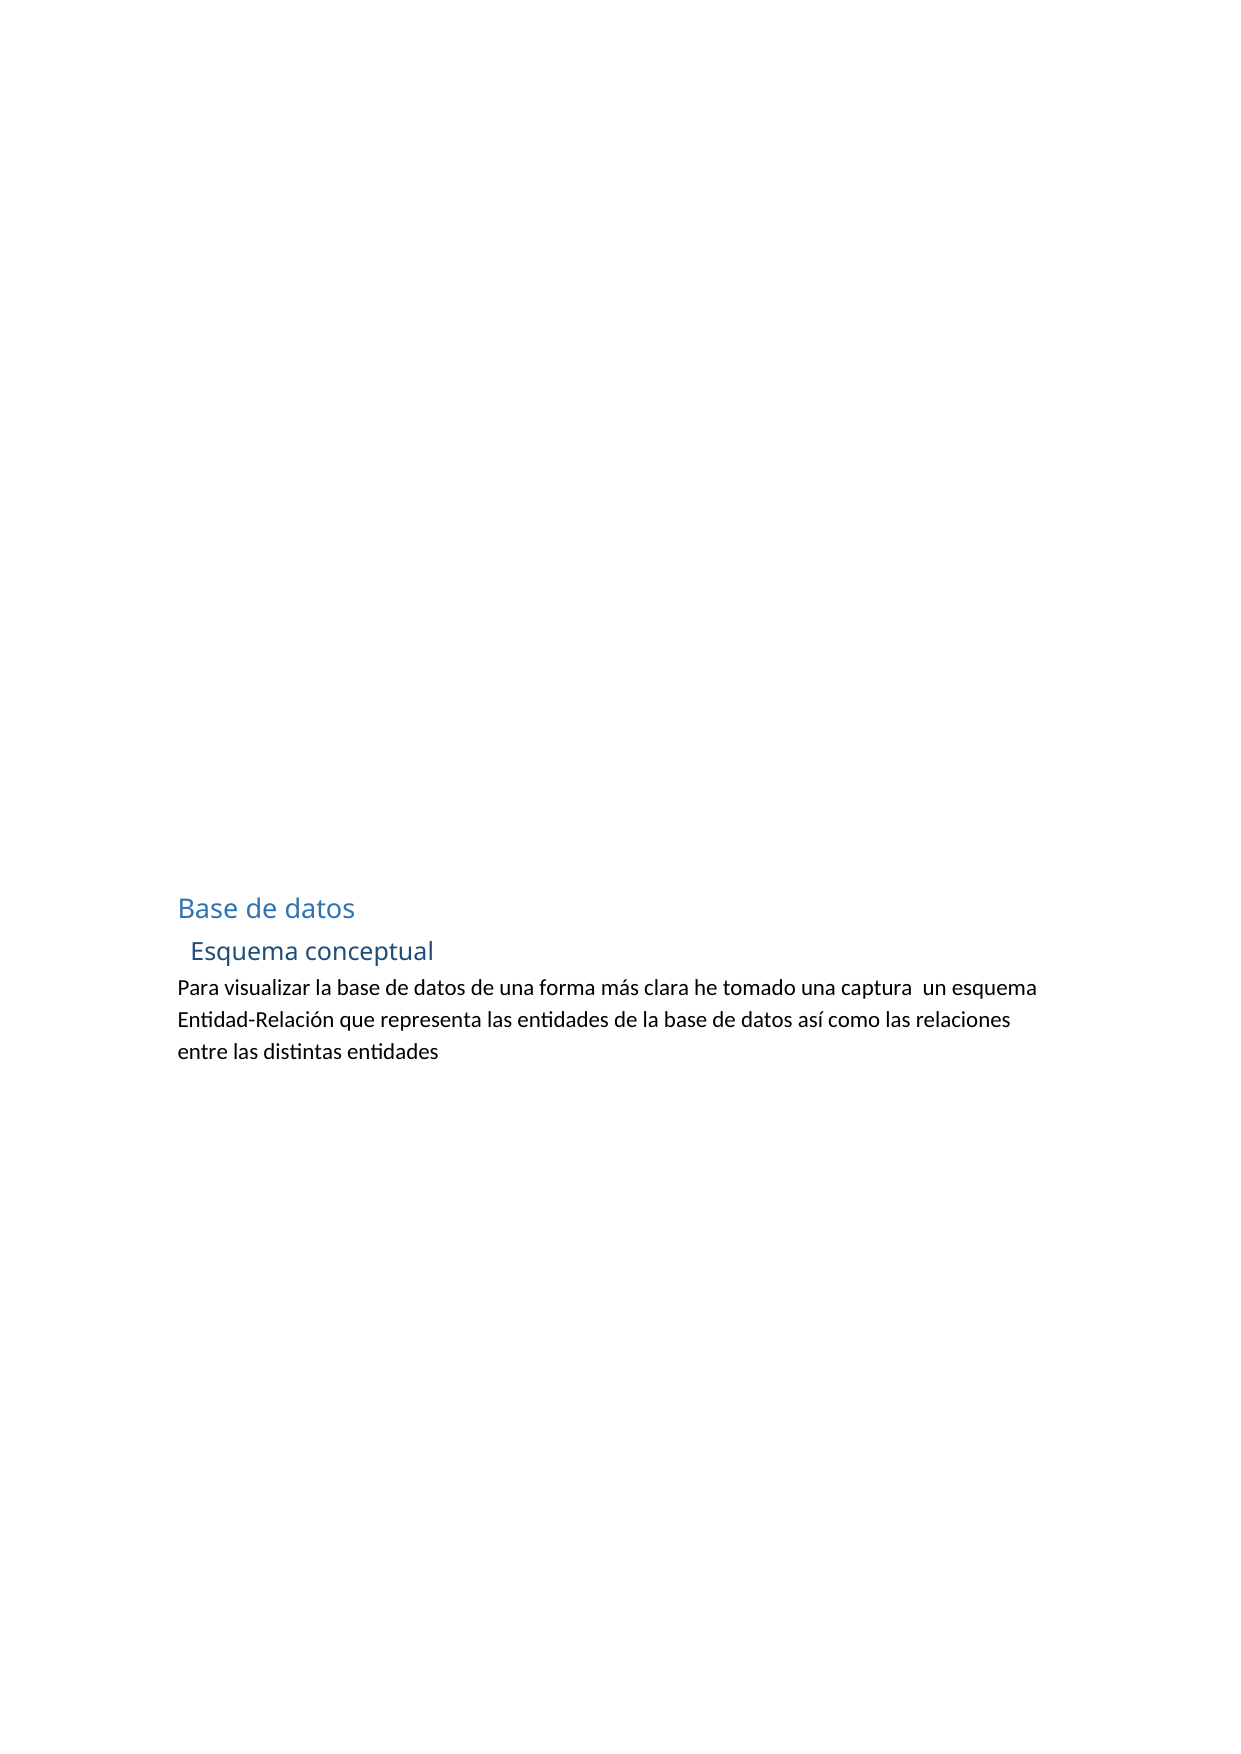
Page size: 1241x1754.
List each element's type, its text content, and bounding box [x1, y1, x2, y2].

subtitle Base de datos [177, 890, 1063, 927]
subtitle Esquema conceptual [177, 934, 1063, 968]
text Para visualizar la base de datos de una forma más clara he tomado una captura un esquema Entidad-Relación que representa las entidades de la base de datos así como las relaciones entre las distintas entidades [177, 973, 1063, 1065]
